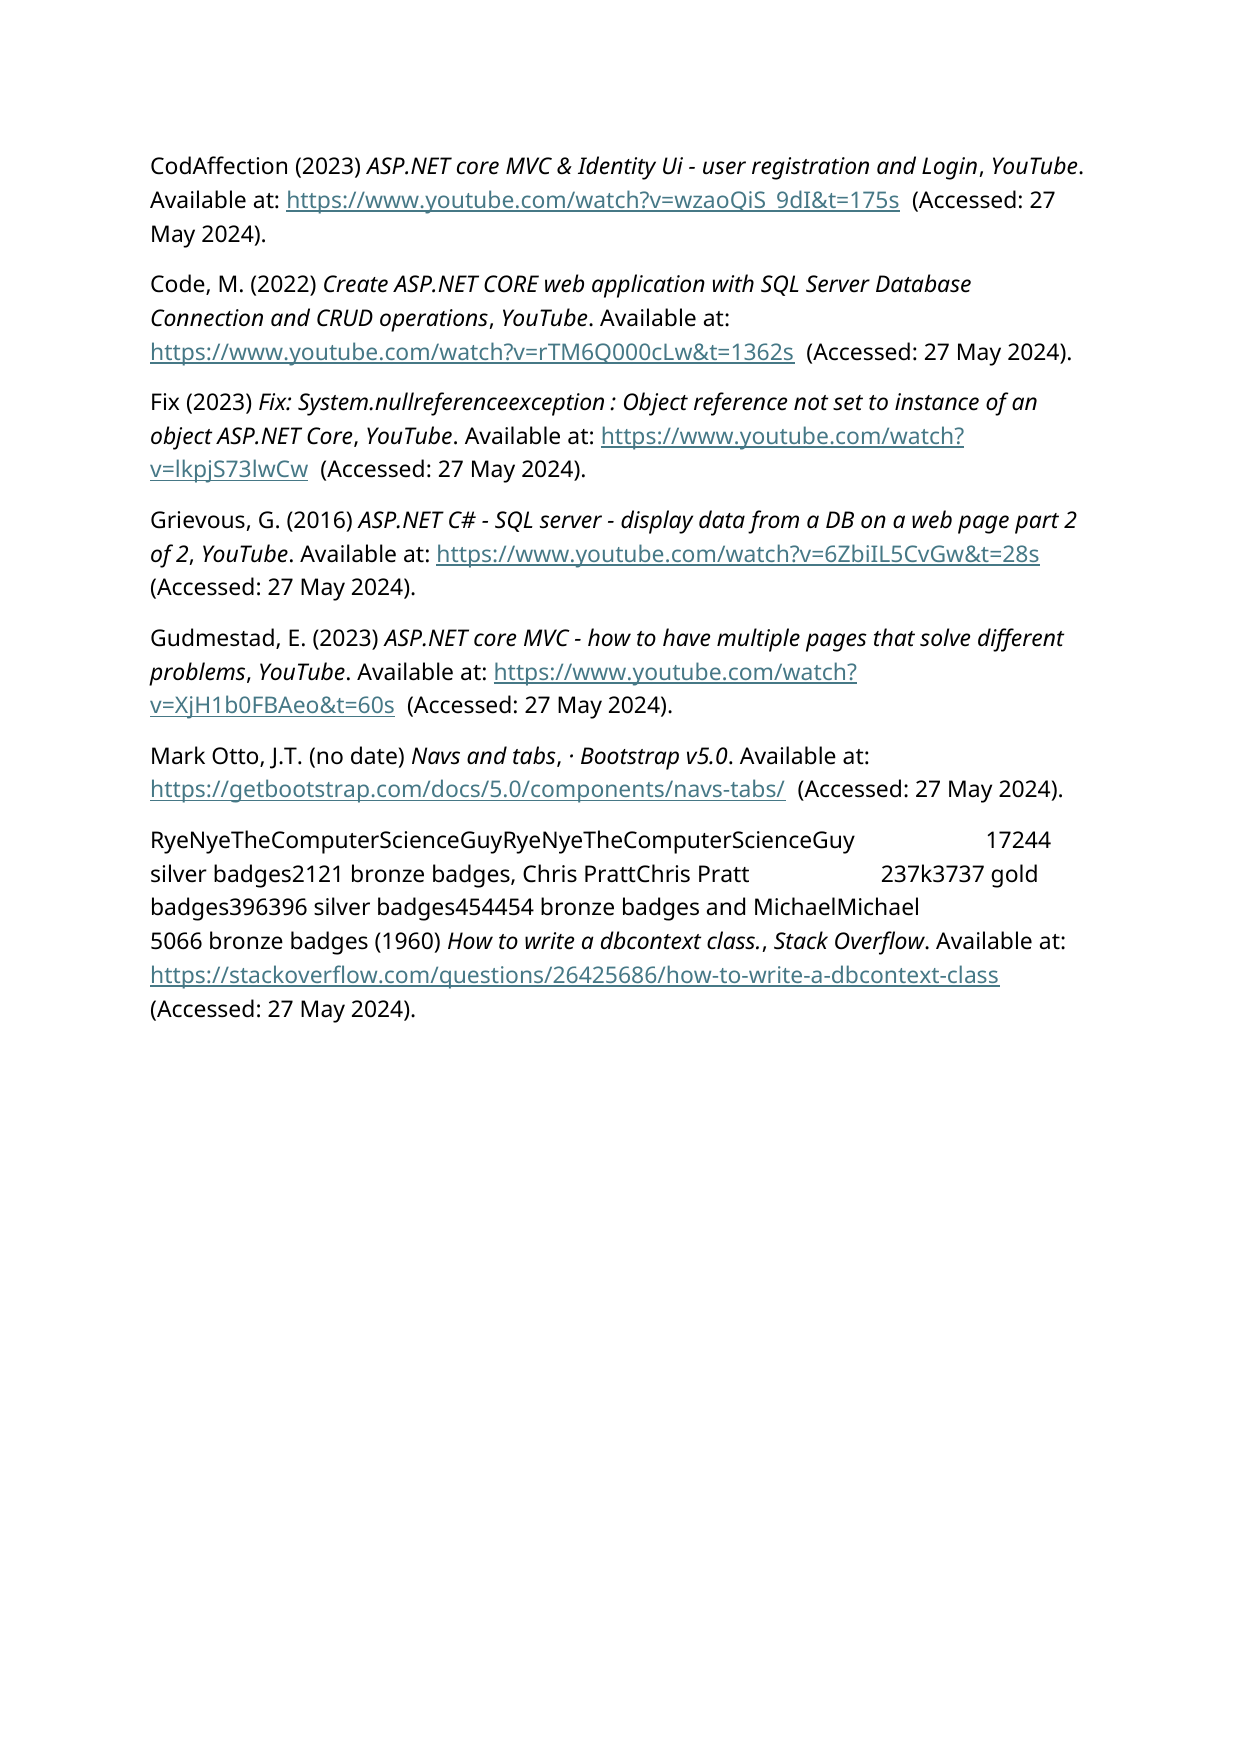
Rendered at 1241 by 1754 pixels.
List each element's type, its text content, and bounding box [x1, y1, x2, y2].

text Grievous, G. (2016) ASP.NET C# - SQL server - display data from a DB on a web page part 2 of 2, YouTube. Available at: https://www.youtube.com/watch?v=6ZbiIL5CvGw&t=28s (Accessed: 27 May 2024). [150, 504, 1090, 602]
text CodAffection (2023) ASP.NET core MVC & Identity Ui - user registration and Login, YouTube. Available at: https://www.youtube.com/watch?v=wzaoQiS_9dI&t=175s (Accessed: 27 May 2024). [150, 150, 1090, 249]
text Code, M. (2022) Create ASP.NET CORE web application with SQL Server Database Connection and CRUD operations, YouTube. Available at: https://www.youtube.com/watch?v=rTM6Q000cLw&t=1362s (Accessed: 27 May 2024). [150, 268, 1090, 367]
text Fix (2023) Fix: System.nullreferenceexception : Object reference not set to instance of an object ASP.NET Core, YouTube. Available at: https://www.youtube.com/watch?v=lkpjS73lwCw (Accessed: 27 May 2024). [150, 386, 1090, 484]
text RyeNyeTheComputerScienceGuyRyeNyeTheComputerScienceGuy 17244 silver badges2121 bronze badges, Chris PrattChris Pratt 237k3737 gold badges396396 silver badges454454 bronze badges and MichaelMichael 5066 bronze badges (1960) How to write a dbcontext class., Stack Overflow. Available at: https://stackoverflow.com/questions/26425686/how-to-write-a-dbcontext-class (Accessed: 27 May 2024). [150, 824, 1090, 1024]
text Mark Otto, J.T. (no date) Navs and tabs, · Bootstrap v5.0. Available at: https://getbootstrap.com/docs/5.0/components/navs-tabs/ (Accessed: 27 May 2024). [150, 739, 1090, 804]
text Gudmestad, E. (2023) ASP.NET core MVC - how to have multiple pages that solve different problems, YouTube. Available at: https://www.youtube.com/watch?v=XjH1b0FBAeo&t=60s (Accessed: 27 May 2024). [150, 622, 1090, 720]
